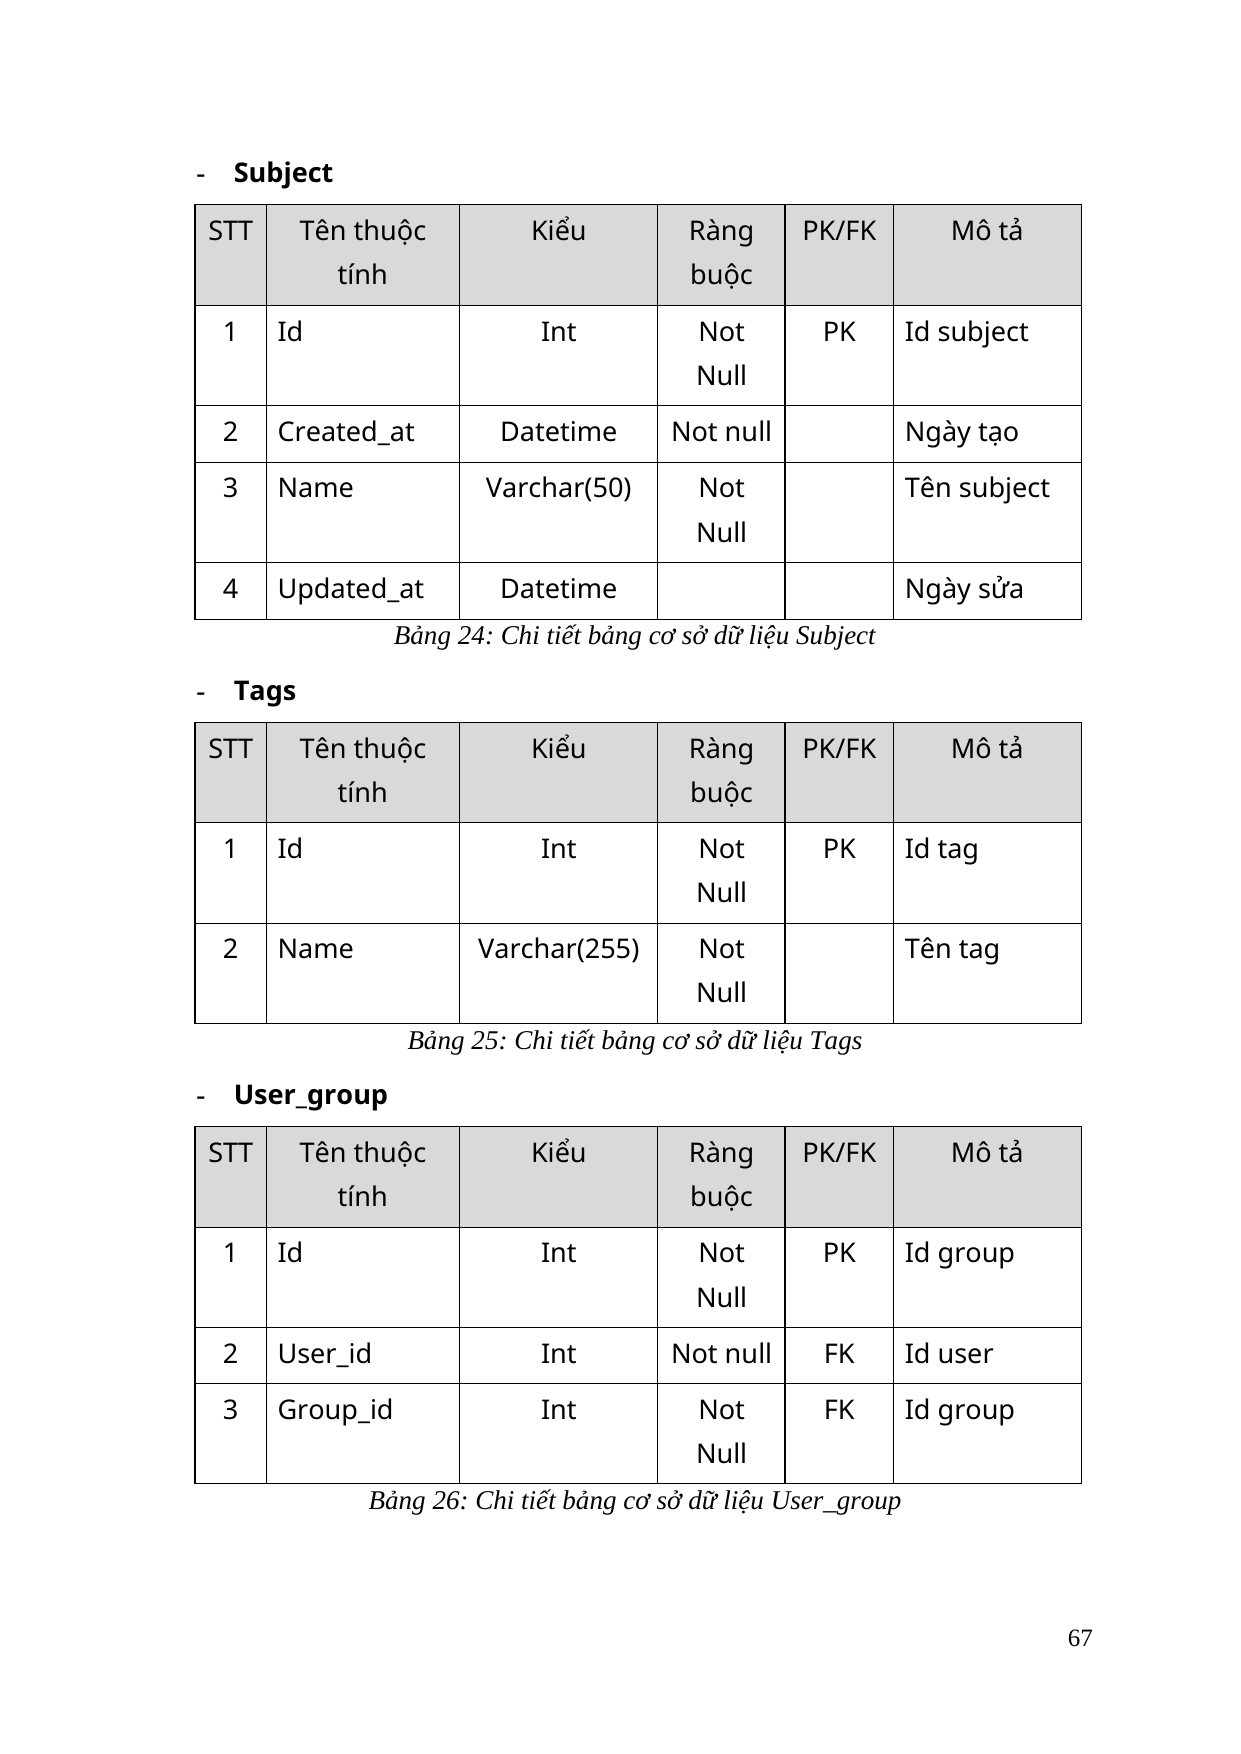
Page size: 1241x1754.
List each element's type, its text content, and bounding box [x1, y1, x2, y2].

table_cell FK [786, 1328, 893, 1383]
table_cell Int [460, 1384, 657, 1483]
table_cell Not null [658, 406, 784, 462]
table_cell Id subject [894, 306, 1081, 405]
table_header Tên thuộc tính [267, 205, 459, 305]
table_cell 4 [196, 563, 266, 618]
table_header Kiểu [460, 1127, 657, 1227]
table_cell Not Null [658, 1384, 784, 1483]
table_cell 2 [196, 924, 266, 1023]
table_cell Int [460, 306, 657, 405]
table_cell Not null [658, 1328, 784, 1383]
table_cell 3 [196, 463, 266, 562]
list Subject [196, 154, 1092, 191]
table_header Ràng buộc [658, 723, 784, 822]
table_cell Id [267, 823, 459, 922]
table_cell 2 [196, 406, 266, 462]
table_cell Id [267, 1228, 459, 1327]
table_cell PK [786, 306, 893, 405]
table_cell Id user [894, 1328, 1081, 1383]
table_cell [786, 406, 893, 462]
table_cell Ngày sửa [894, 563, 1081, 618]
table_cell Int [460, 1328, 657, 1383]
text Bảng 25: Chi tiết bảng cơ sở dữ liệu Tags [177, 1024, 1092, 1055]
table_cell 2 [196, 1328, 266, 1383]
text Bảng 26: Chi tiết bảng cơ sở dữ liệu User_group [177, 1484, 1092, 1516]
table_header STT [196, 1127, 266, 1227]
table_cell 1 [196, 306, 266, 405]
table_cell 1 [196, 1228, 266, 1327]
text Bảng 24: Chi tiết bảng cơ sở dữ liệu Subject [177, 619, 1092, 651]
table_cell Group_id [267, 1384, 459, 1483]
table_cell FK [786, 1384, 893, 1483]
table_cell Created_at [267, 406, 459, 462]
table_cell Int [460, 823, 657, 922]
table_cell PK [786, 1228, 893, 1327]
table_header STT [196, 205, 266, 305]
table_cell Varchar(255) [460, 924, 657, 1023]
table_cell Datetime [460, 563, 657, 618]
table_cell PK [786, 823, 893, 922]
table_cell [786, 563, 893, 618]
table_header Kiểu [460, 205, 657, 305]
table_header Ràng buộc [658, 1127, 784, 1227]
table_cell Id [267, 306, 459, 405]
table_cell 3 [196, 1384, 266, 1483]
table_cell Int [460, 1228, 657, 1327]
table_header PK/FK [786, 723, 893, 822]
table_cell Ngày tạo [894, 406, 1081, 462]
table_cell [658, 563, 784, 618]
table_cell [786, 463, 893, 562]
table_cell Not Null [658, 463, 784, 562]
table_cell Name [267, 924, 459, 1023]
table_header Kiểu [460, 723, 657, 822]
table_cell User_id [267, 1328, 459, 1383]
table_header PK/FK [786, 1127, 893, 1227]
table_cell Varchar(50) [460, 463, 657, 562]
table_cell Tên subject [894, 463, 1081, 562]
table_cell Tên tag [894, 924, 1081, 1023]
table_header Mô tả [894, 723, 1081, 822]
table_cell Id group [894, 1384, 1081, 1483]
table_cell Updated_at [267, 563, 459, 618]
table_cell Id tag [894, 823, 1081, 922]
table_header Tên thuộc tính [267, 723, 459, 822]
table_cell Not Null [658, 823, 784, 922]
table_header PK/FK [786, 205, 893, 305]
table_cell Id group [894, 1228, 1081, 1327]
list User_group [196, 1076, 1092, 1113]
list Tags [196, 671, 1092, 708]
table_header Mô tả [894, 205, 1081, 305]
table_cell Not Null [658, 924, 784, 1023]
table_header STT [196, 723, 266, 822]
table_cell 1 [196, 823, 266, 922]
table_header Ràng buộc [658, 205, 784, 305]
table_cell [786, 924, 893, 1023]
table_cell Not Null [658, 306, 784, 405]
table_header Tên thuộc tính [267, 1127, 459, 1227]
table_cell Datetime [460, 406, 657, 462]
table_cell Name [267, 463, 459, 562]
table_cell Not Null [658, 1228, 784, 1327]
table_header Mô tả [894, 1127, 1081, 1227]
